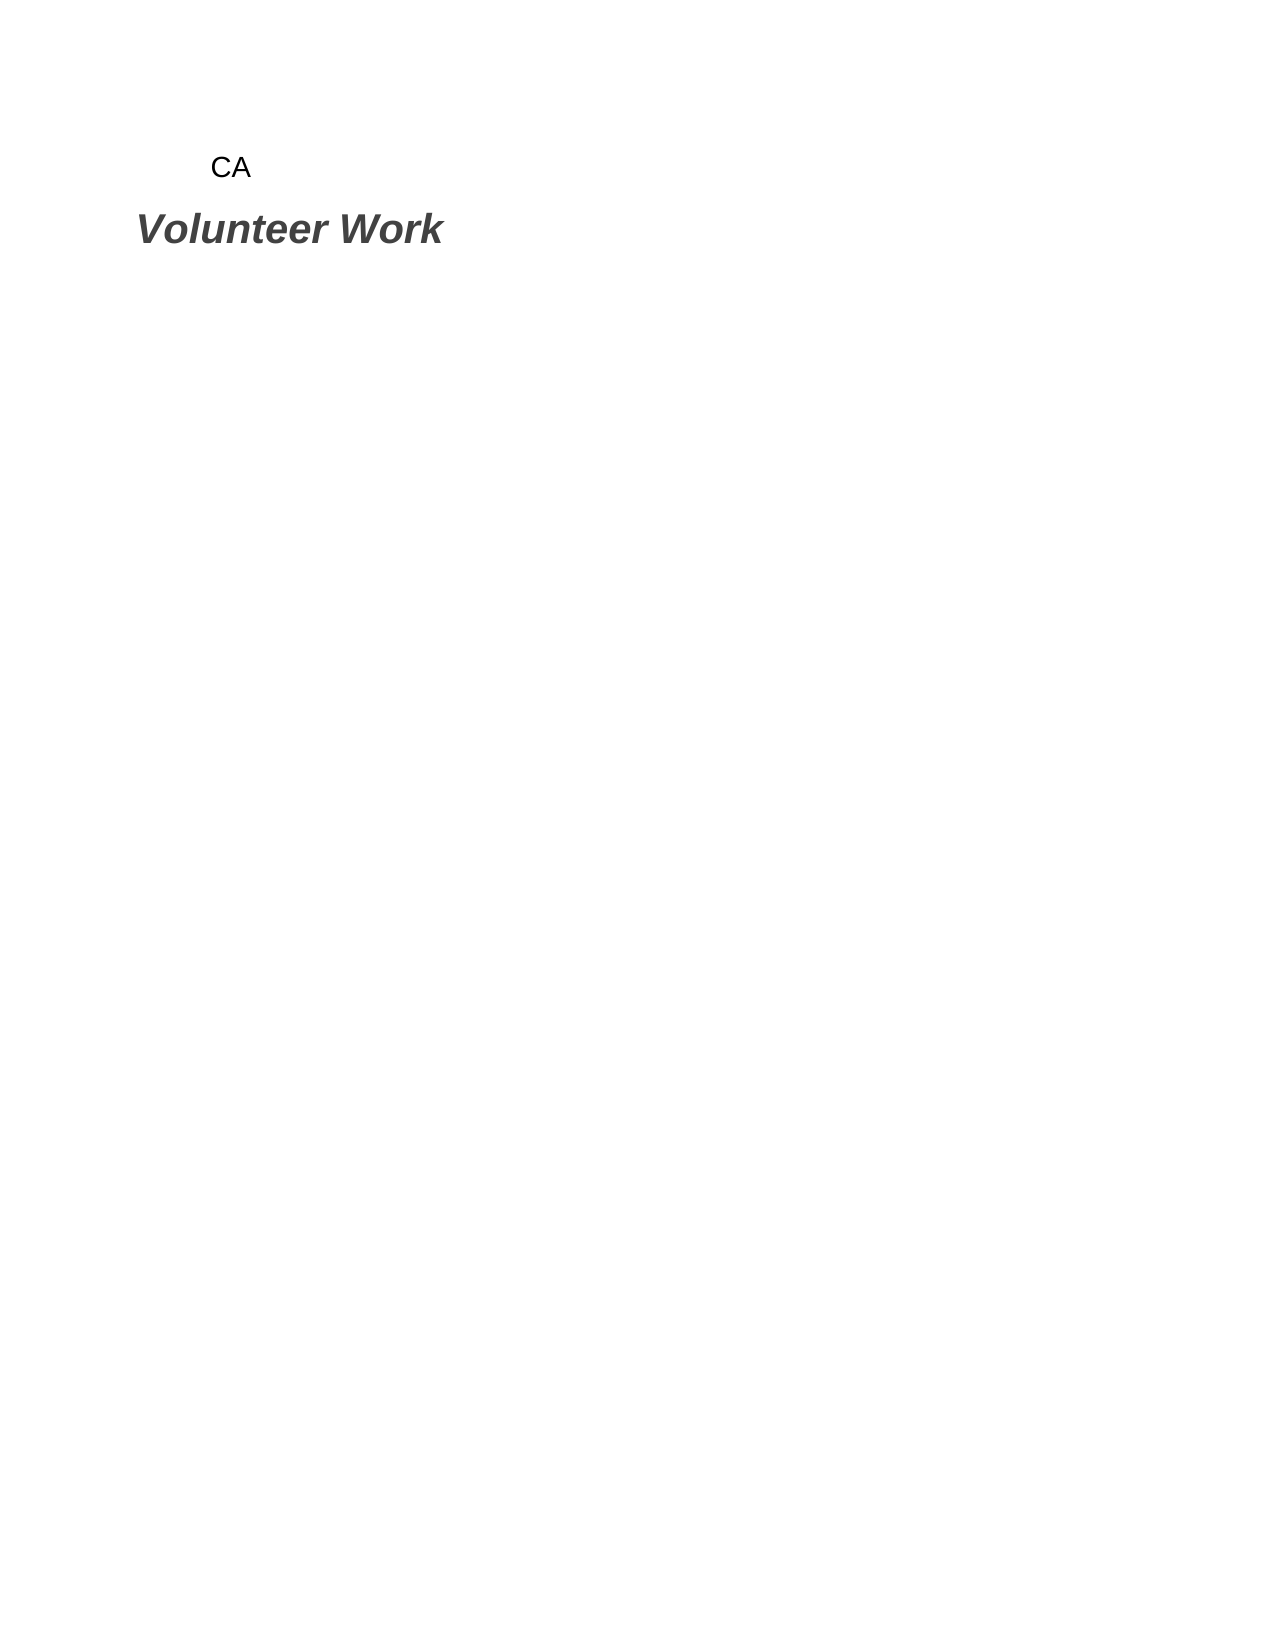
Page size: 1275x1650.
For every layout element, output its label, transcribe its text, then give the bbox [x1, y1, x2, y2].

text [135, 150, 275, 183]
subtitle Volunteer Work [135, 204, 1139, 252]
